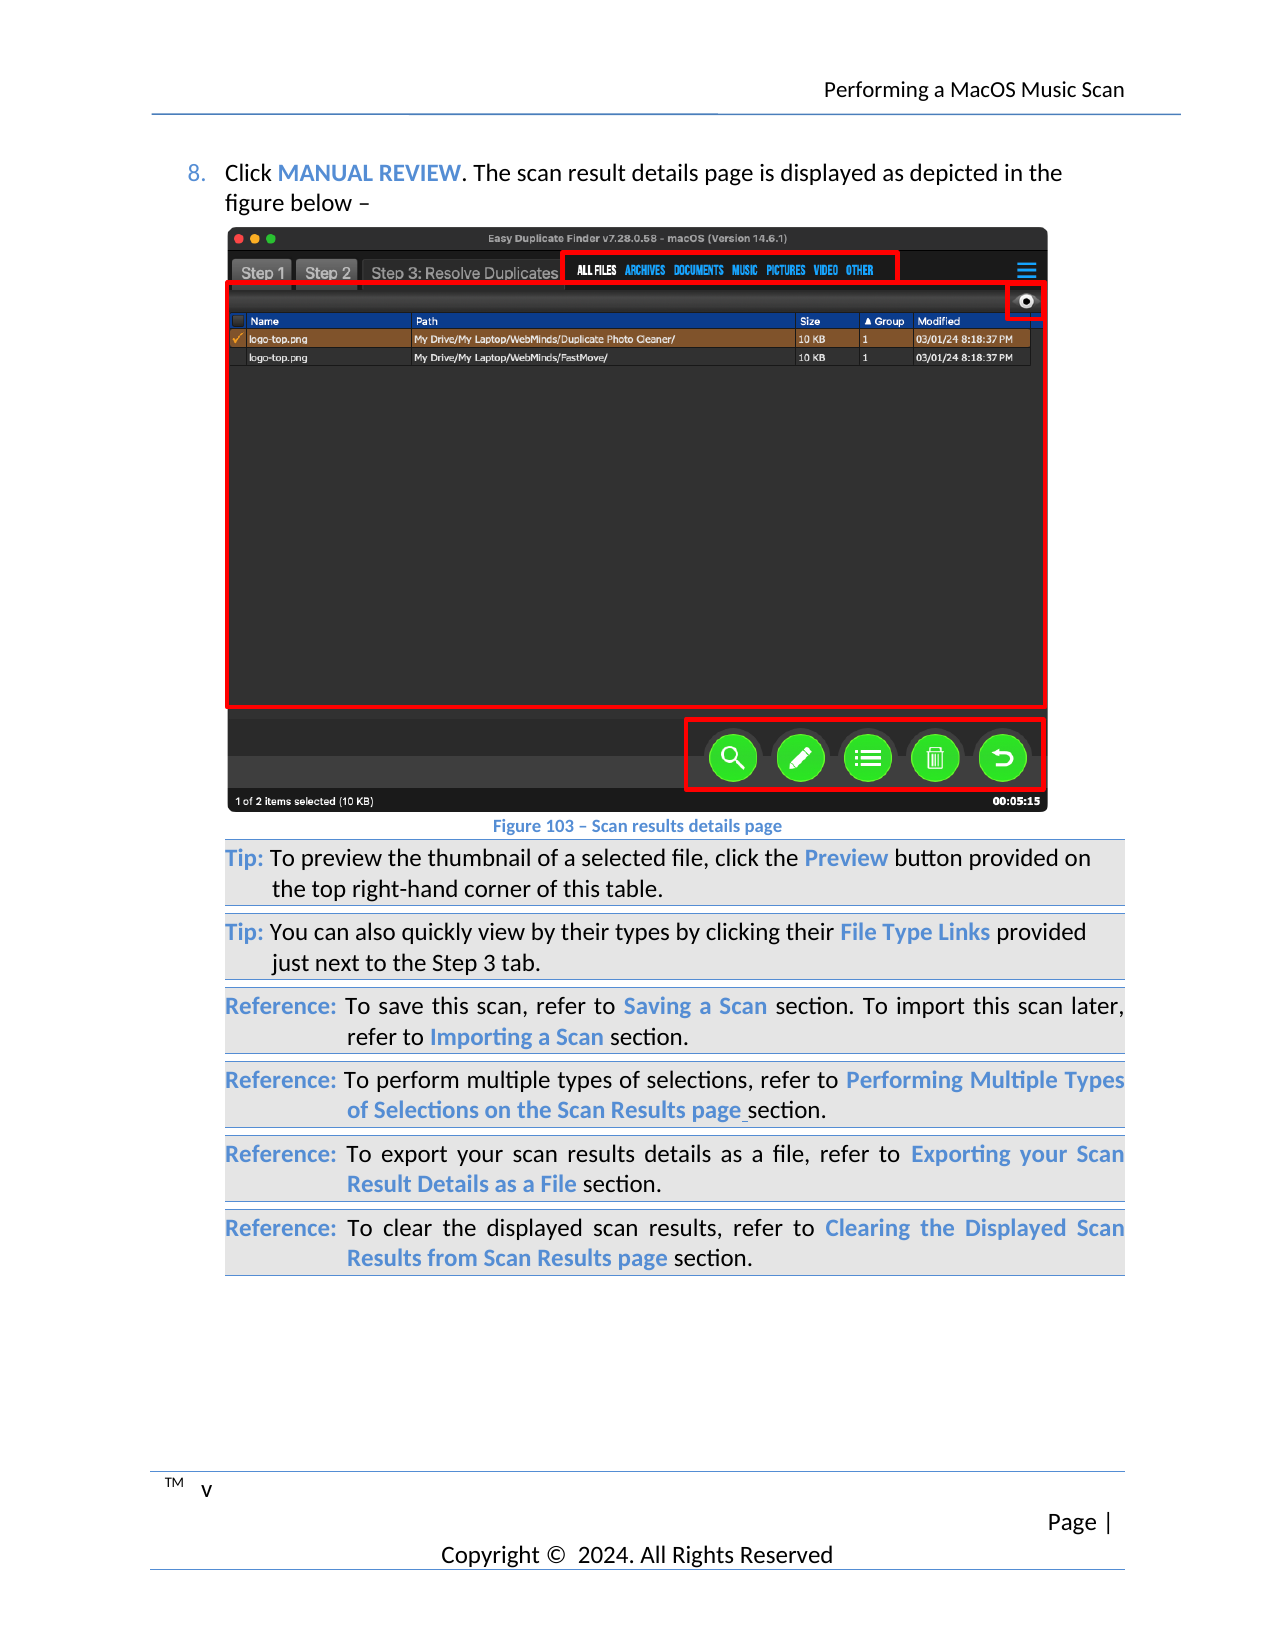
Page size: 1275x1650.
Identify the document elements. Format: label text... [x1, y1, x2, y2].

text Reference: To export your scan results details as a file, refer to Exporting your Scan Result Details as a File section. [225, 1136, 1125, 1201]
text Reference: To perform multiple types of selections, refer to Performing Multiple Types of Selections on the Scan Results page section. [225, 1062, 1125, 1127]
picture [565, 255, 895, 280]
text Reference: To save this scan, refer to Saving a Scan section. To import this scan later, refer to Importing a Scan section. [225, 988, 1125, 1053]
list Click MANUAL REVIEW. The scan result details page is displayed as depicted in the figure below – [187, 157, 1125, 218]
picture [1010, 286, 1041, 317]
picture [227, 227, 1048, 812]
text Reference: To clear the displayed scan results, refer to Clearing the Displayed Scan Results from Scan Results page section. [225, 1210, 1125, 1275]
picture [229, 285, 1043, 705]
text Tip: You can also quickly view by their types by clicking their File Type Links provided just next to the Step 3 tab. [225, 914, 1125, 979]
text Tip: To preview the thumbnail of a selected file, click the Preview button provided on the top right-hand corner of this table. [225, 840, 1125, 905]
